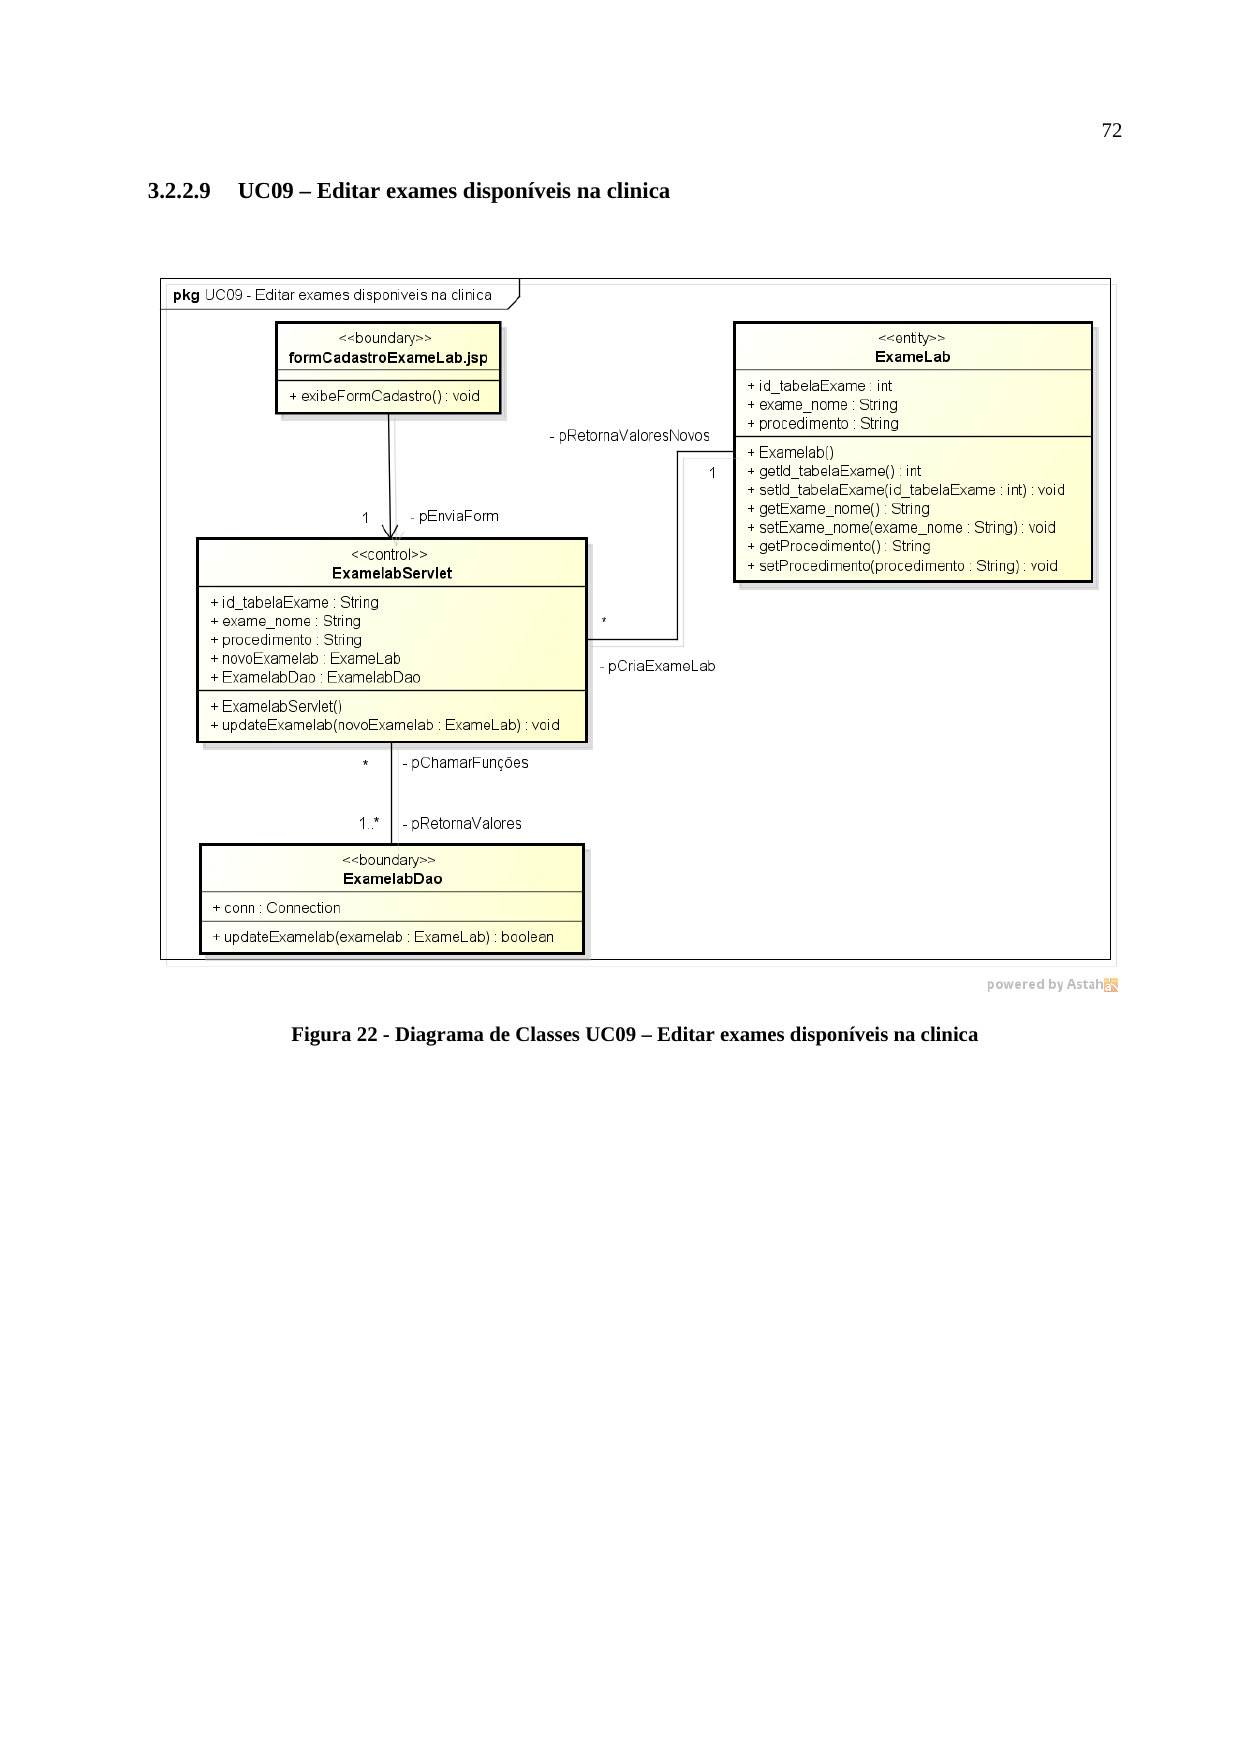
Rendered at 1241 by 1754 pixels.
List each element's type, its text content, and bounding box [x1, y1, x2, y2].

picture [147, 266, 1122, 996]
text Figura 22 - Diagrama de Classes UC09 – Editar exames disponíveis na clinica [148, 1022, 1122, 1046]
subtitle UC09 – Editar exames disponíveis na clinica [148, 177, 1122, 203]
